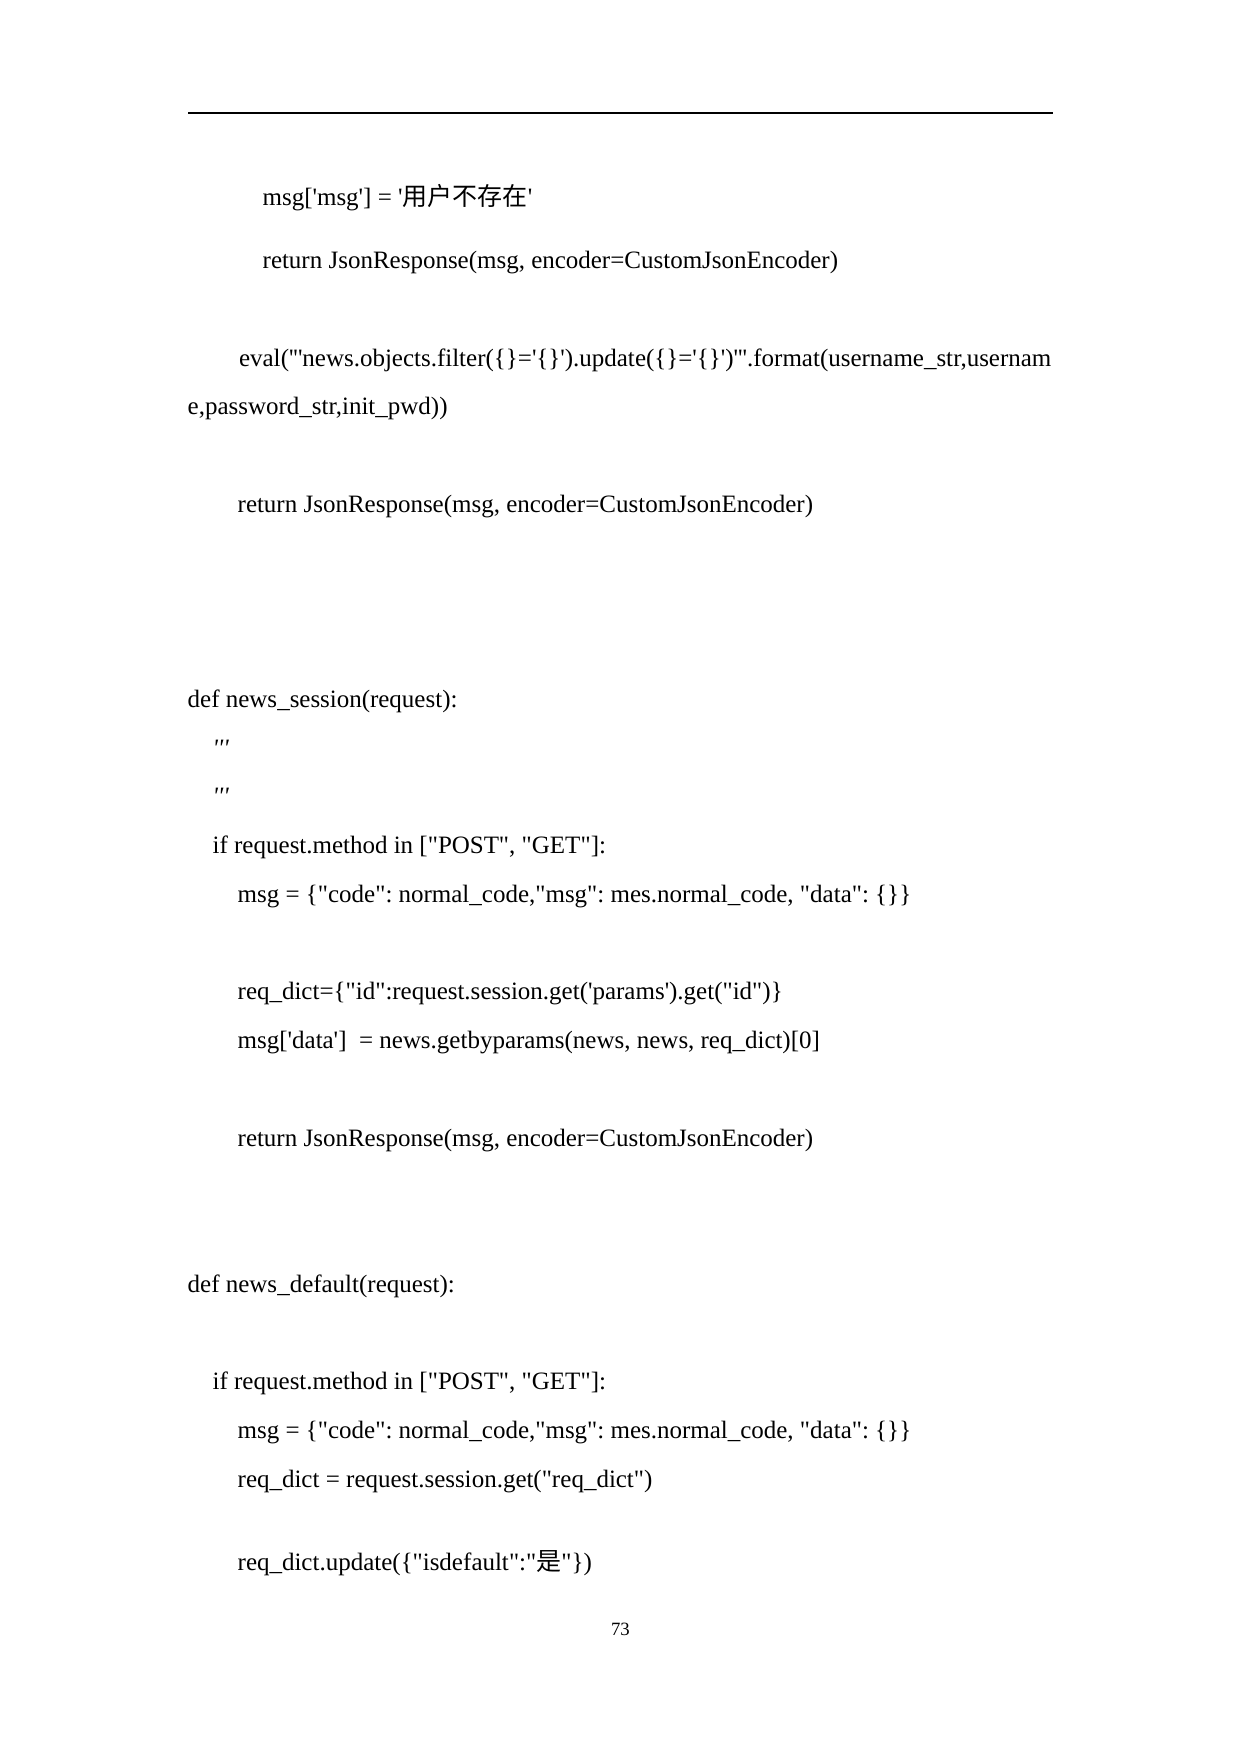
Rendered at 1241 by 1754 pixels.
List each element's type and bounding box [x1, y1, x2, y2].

text [187, 162, 1053, 1592]
